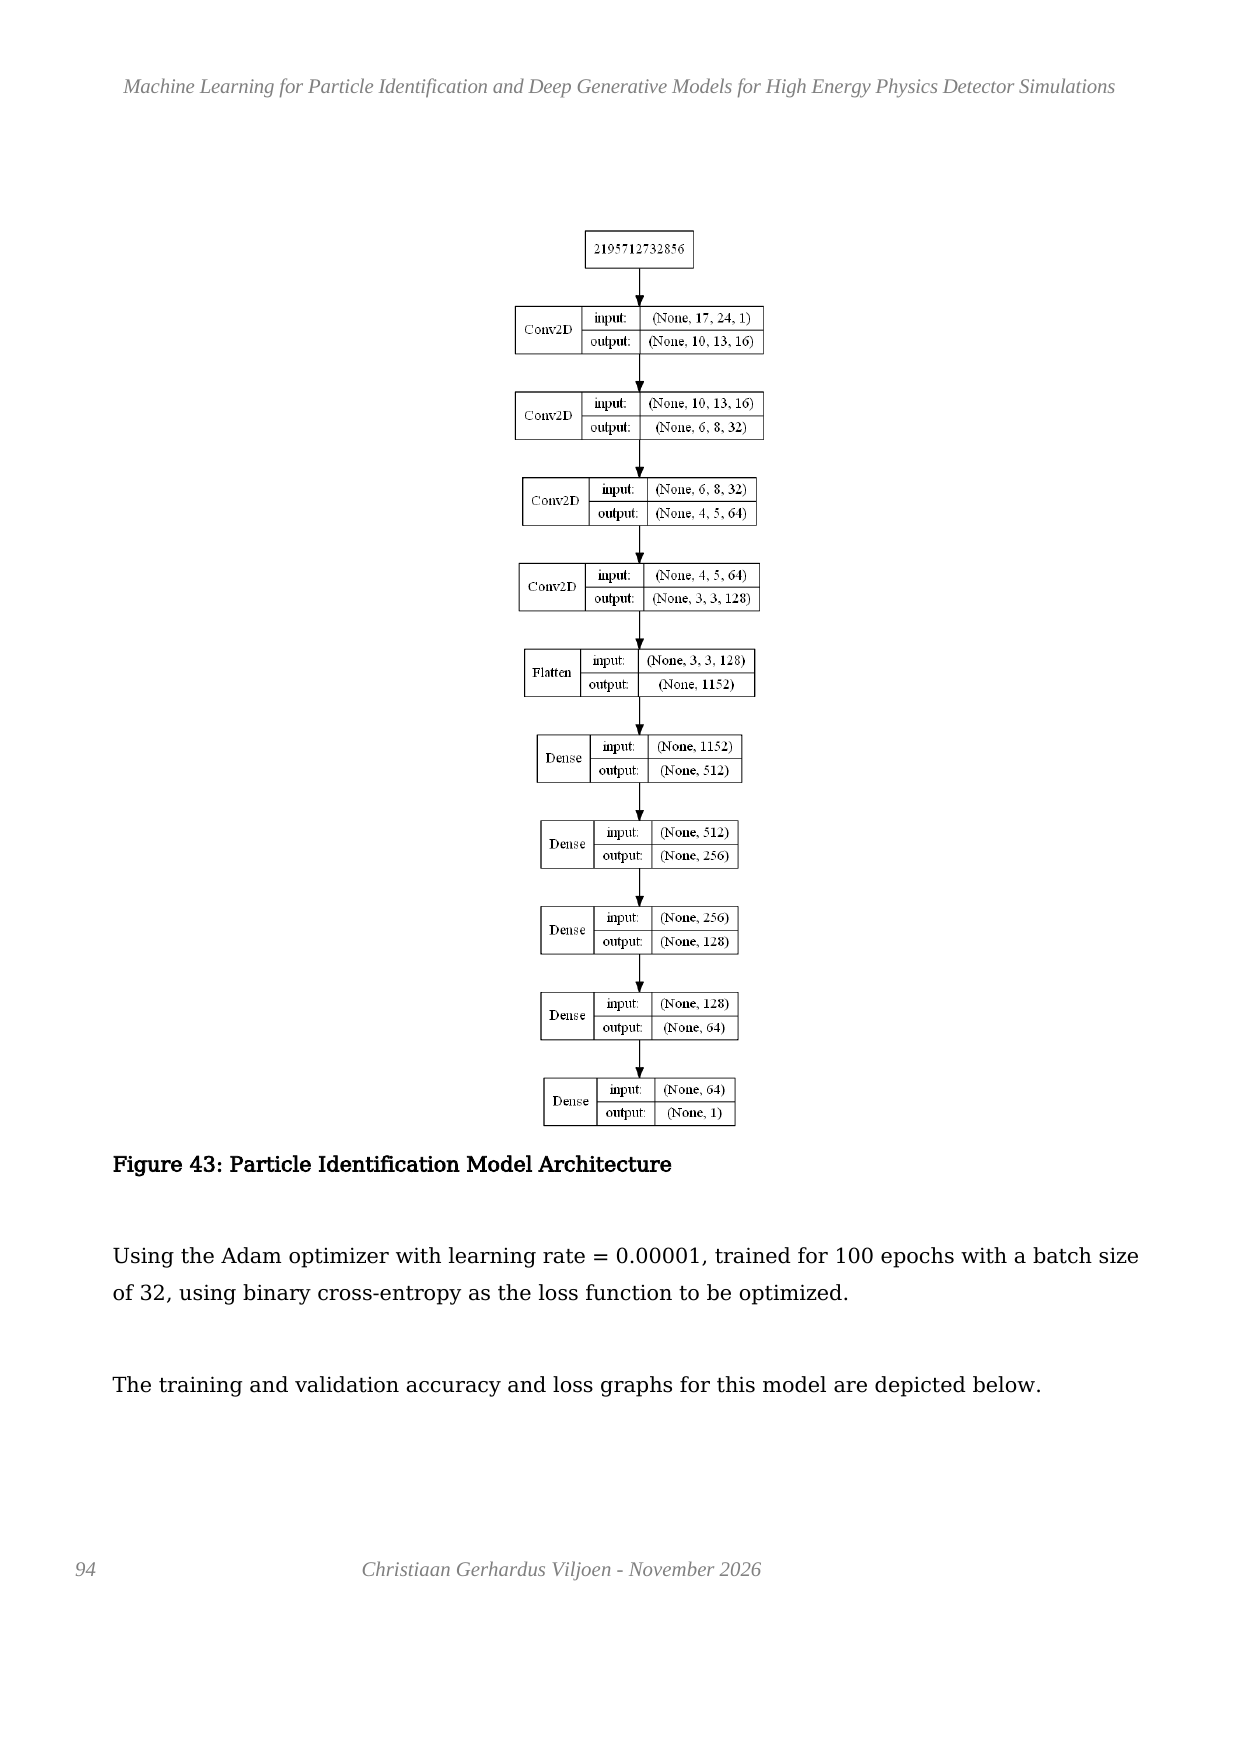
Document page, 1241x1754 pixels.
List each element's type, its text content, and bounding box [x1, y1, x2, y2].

text Using the Adam optimizer with learning rate = 0.00001, trained for 100 epochs with a batch size of 32, using binary cross-entropy as the loss function to be optimized. [112, 1242, 1165, 1305]
text The training and validation accuracy and loss graphs for this model are depicted below. [112, 1372, 1165, 1397]
text Figure 43: Particle Identification Model Architecture [112, 1151, 1165, 1176]
picture [511, 226, 767, 1130]
